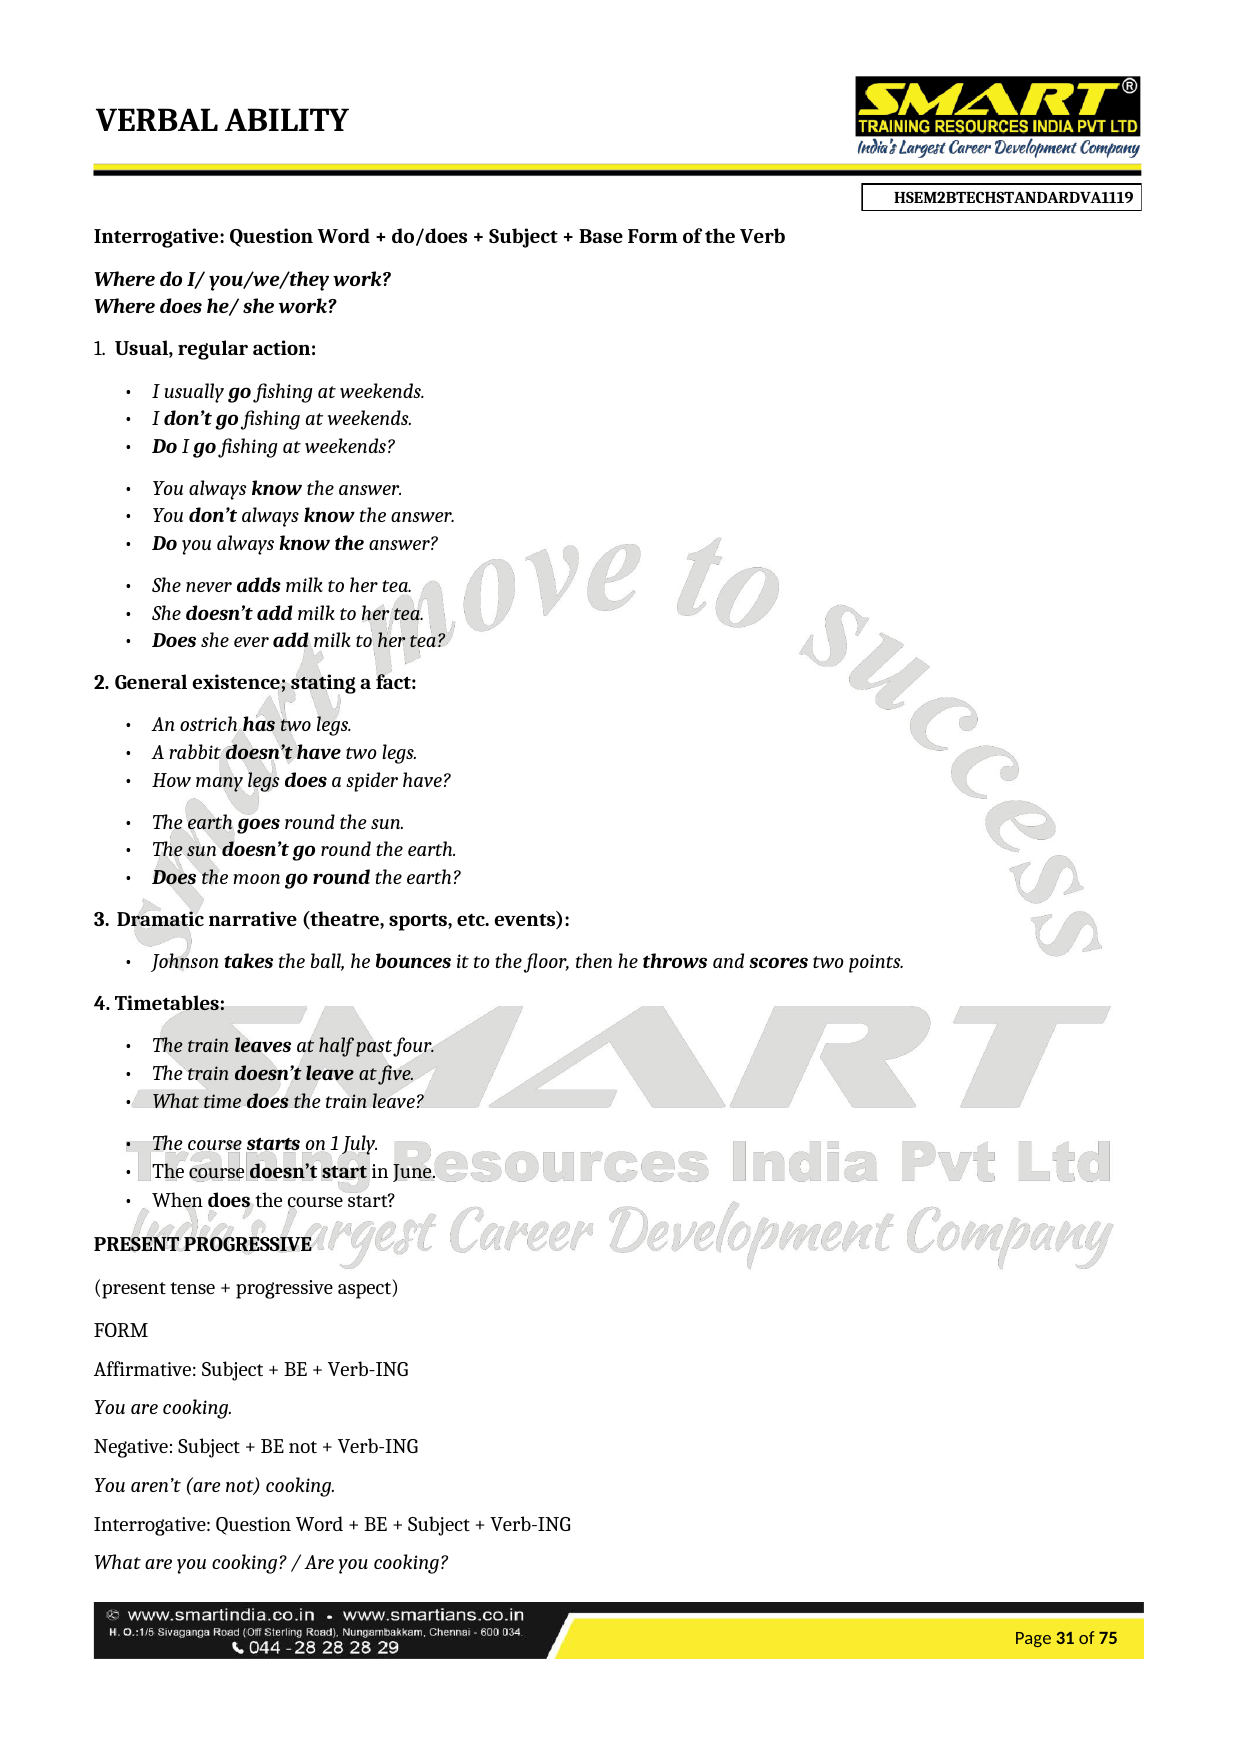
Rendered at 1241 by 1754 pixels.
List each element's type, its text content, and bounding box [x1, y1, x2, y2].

list An ostrich has two legs. [123, 713, 1133, 737]
list The course doesn’t start in June. [123, 1160, 1133, 1184]
text Page 31 of 75 [1014, 1626, 1133, 1649]
picture [93, 1602, 1144, 1659]
list Does she ever add milk to her tea? [123, 629, 1133, 653]
list Do I go fishing at weekends? [123, 434, 1133, 458]
text Where does he/ she work? [94, 295, 1133, 319]
list How many legs does a spider have? [123, 768, 1133, 792]
list You always know the answer. [123, 477, 1133, 501]
picture [861, 183, 1142, 211]
list General existence; stating a fact: [94, 671, 1133, 695]
text Interrogative: Question Word + BE + Subject + Verb-ING [94, 1512, 1133, 1536]
list The train doesn’t leave at five. [123, 1062, 1133, 1086]
list Does the moon go round the earth? [123, 866, 1133, 889]
text What are you cooking? / Are you cooking? [94, 1551, 1133, 1575]
list A rabbit doesn’t have two legs. [123, 741, 1133, 764]
text Negative: Subject + BE not + Verb-ING [94, 1435, 1133, 1459]
list I usually go fishing at weekends. [123, 379, 1133, 403]
list The earth goes round the sun. [123, 811, 1133, 834]
text VERBAL ABILITY [96, 101, 1133, 139]
list She doesn’t add milk to her tea. [123, 601, 1133, 625]
list Dramatic narrative (theatre, sports, etc. events): [94, 907, 1133, 931]
picture [94, 523, 1144, 1281]
picture [80, 75, 1142, 182]
list I don’t go fishing at weekends. [123, 407, 1133, 431]
text FORM [94, 1319, 1133, 1343]
list When does the course start? [123, 1189, 1133, 1213]
text You are cooking. [94, 1396, 1133, 1420]
list The sun doesn’t go round the earth. [123, 838, 1133, 862]
text Affirmative: Subject + BE + Verb-ING [94, 1357, 1133, 1381]
list Timetables: [94, 992, 1133, 1016]
list She never adds milk to her tea. [123, 574, 1133, 598]
list What time does the train leave? [123, 1089, 1133, 1113]
list The course starts on 1 July. [123, 1131, 1133, 1155]
text (present tense + progressive aspect) [94, 1276, 1133, 1299]
list Usual, regular action: [94, 337, 1133, 361]
list Johnson takes the ball, he bounces it to the floor, then he throws and scores two points. [123, 950, 1133, 974]
text Interrogative: Question Word + do/does + Subject + Base Form of the Verb [94, 225, 1133, 249]
list The train leaves at half past four. [123, 1034, 1133, 1058]
text You aren’t (are not) cooking. [94, 1473, 1133, 1497]
list Do you always know the answer? [123, 532, 1133, 556]
text PRESENT PROGRESSIVE [94, 1232, 1133, 1256]
text HSEM2BTECHSTANDARDVA1119 [94, 188, 1133, 207]
list You don’t always know the answer. [123, 504, 1133, 528]
text Where do I/ you/we/they work? [94, 267, 1133, 291]
